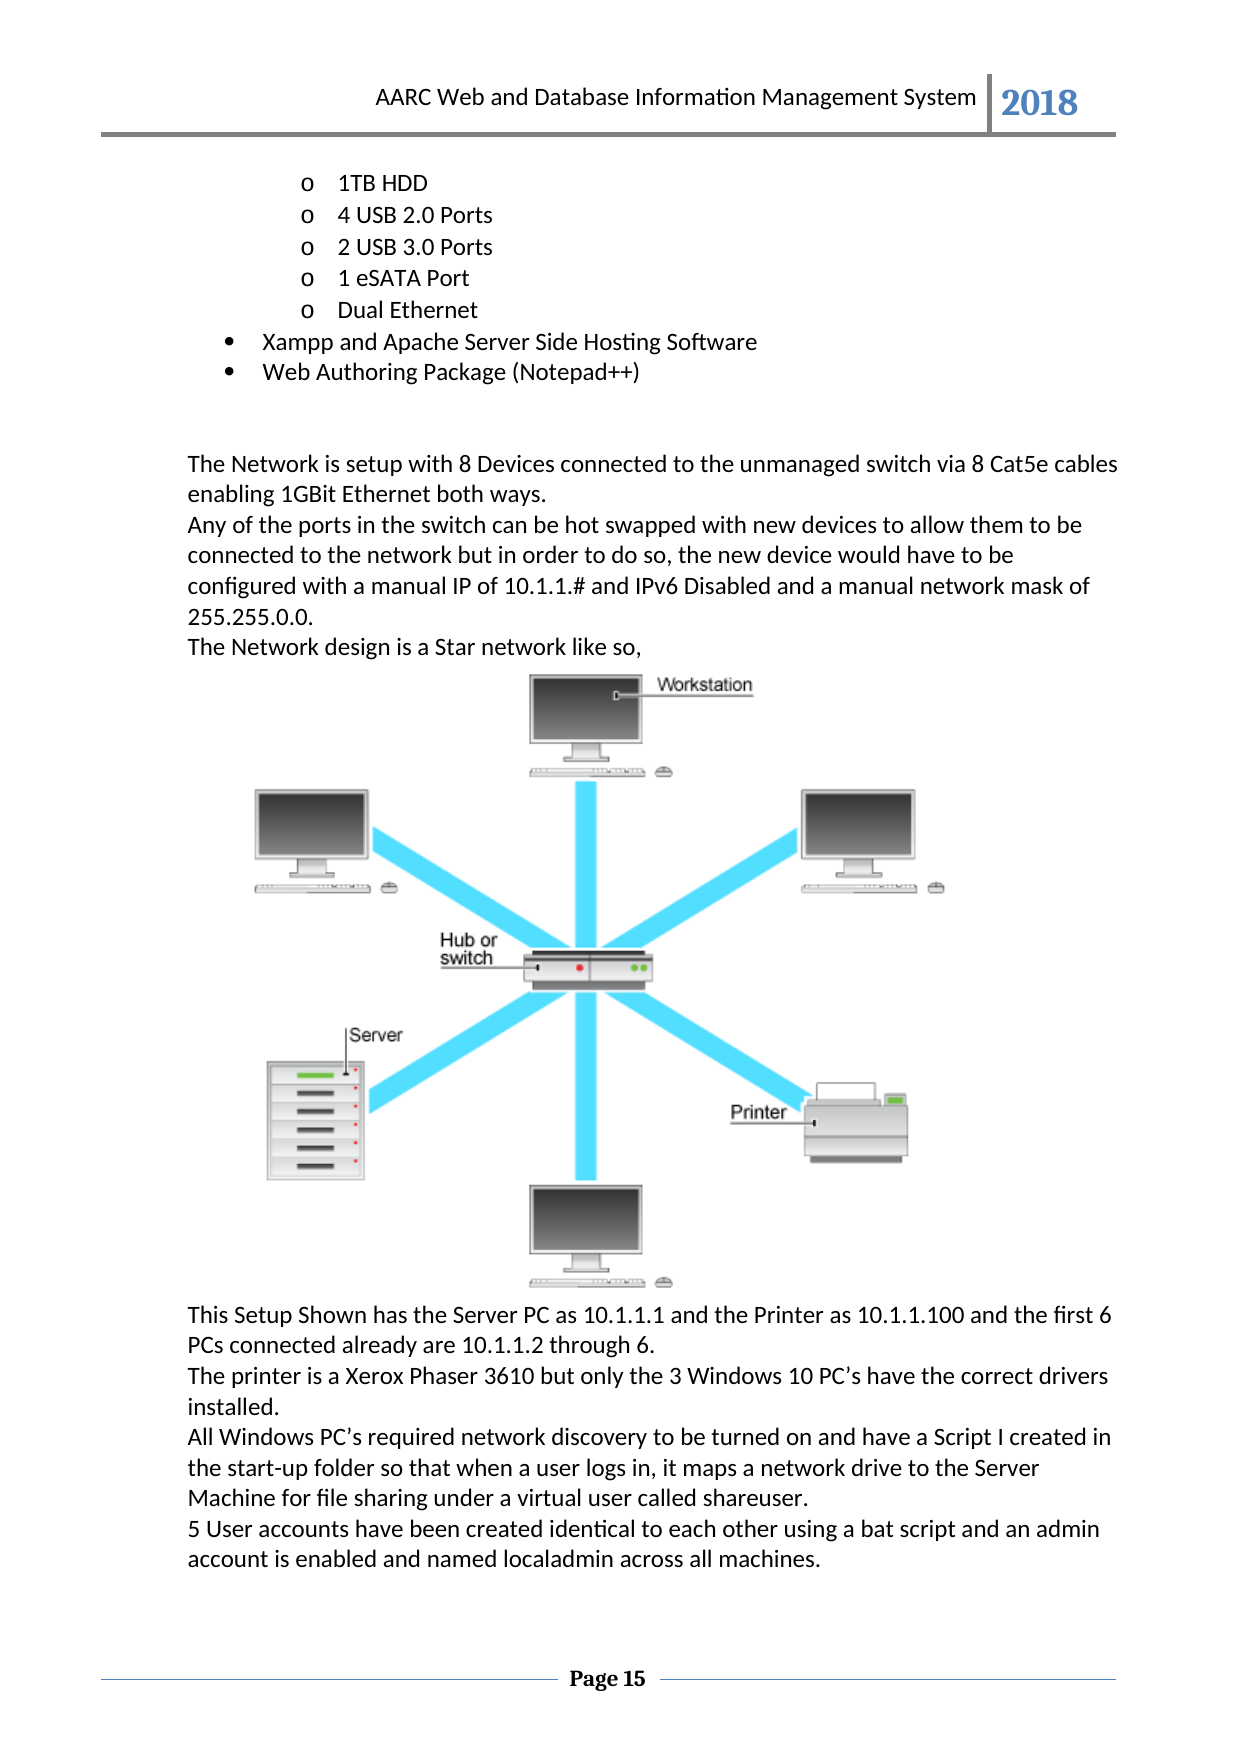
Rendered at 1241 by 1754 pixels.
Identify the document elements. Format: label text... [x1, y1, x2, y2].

list 1TB HDD [300, 167, 1128, 199]
text All Windows PC’s required network discovery to be turned on and have a Script I created in the start-up folder so that when a user logs in, it maps a network drive to the Server Machine for file sharing under a virtual user called shareuser. [187, 1421, 1128, 1513]
text Any of the ports in the switch can be hot swapped with new devices to allow them to be connected to the network but in order to do so, the new device would have to be configured with a manual IP of 10.1.1.# and IPv6 Disabled and a manual network mask of 255.255.0.0. [187, 509, 1128, 631]
text The printer is a Xerox Phaser 3610 but only the 3 Windows 10 PC’s have the correct drivers installed. [187, 1360, 1128, 1421]
list Web Authoring Package (Notepad++) [225, 356, 1128, 387]
list 4 USB 2.0 Ports [300, 199, 1128, 231]
list 1 eSATA Port [300, 262, 1128, 294]
text This Setup Shown has the Server PC as 10.1.1.1 and the Printer as 10.1.1.100 and the first 6 PCs connected already are 10.1.1.2 through 6. [187, 1299, 1128, 1360]
text 5 User accounts have been created identical to each other using a bat script and an admin account is enabled and named localadmin across all machines. [187, 1513, 1128, 1574]
text The Network is setup with 8 Devices connected to the unmanaged switch via 8 Cat5e cables enabling 1GBit Ethernet both ways. [187, 448, 1128, 509]
list 2 USB 3.0 Ports [300, 231, 1128, 262]
picture [187, 661, 1011, 1300]
list Xampp and Apache Server Side Hosting Software [225, 326, 1128, 356]
list Dual Ethernet [300, 294, 1128, 326]
text The Network design is a Star network like so, [187, 631, 1128, 662]
